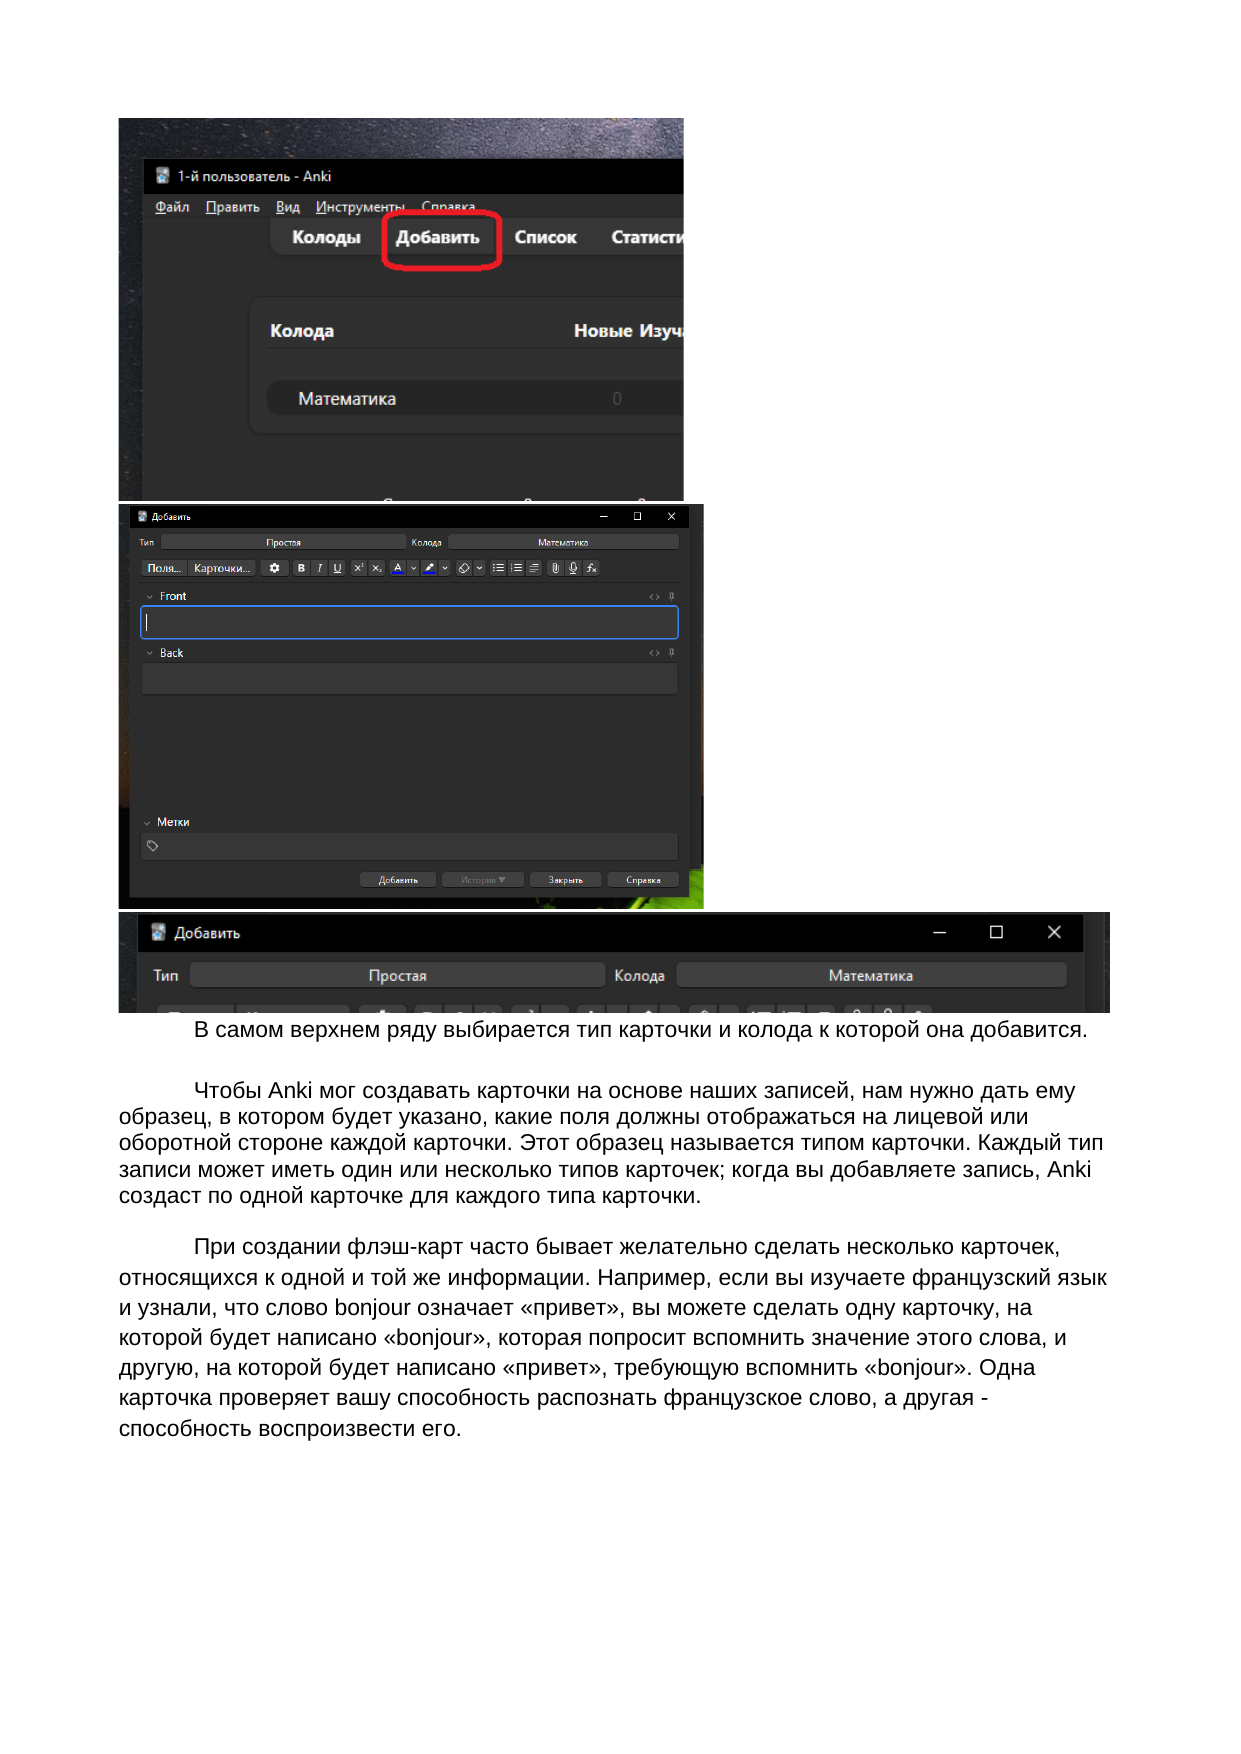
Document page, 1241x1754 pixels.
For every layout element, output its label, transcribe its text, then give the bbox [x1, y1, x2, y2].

text При создании флэш-карт часто бывает желательно сделать несколько карточек, относящихся к одной и той же информации. Например, если вы изучаете французский язык и узнали, что слово bonjour означает «привет», вы можете сделать одну карточку, на которой будет написано «bonjour», которая попросит вспомнить значение этого слова, и другую, на которой будет написано «привет», требующую вспомнить «bonjour». Одна карточка проверяет вашу способность распознать французское слово, а другая - способность воспроизвести его. [118, 1233, 1122, 1441]
picture [118, 118, 684, 501]
text В самом верхнем ряду выбирается тип карточки и колода к которой она добавится. [118, 1016, 1122, 1042]
picture [118, 912, 1110, 1013]
text Чтобы Anki мог создавать карточки на основе наших записей, нам нужно дать ему образец, в котором будет указано, какие поля должны отображаться на лицевой или оборотной стороне каждой карточки. Этот образец называется типом карточки. Каждый тип записи может иметь один или несколько типов карточек; когда вы добавляете запись, Anki создаст по одной карточке для каждого типа карточки. [118, 1077, 1122, 1208]
picture [118, 504, 704, 909]
